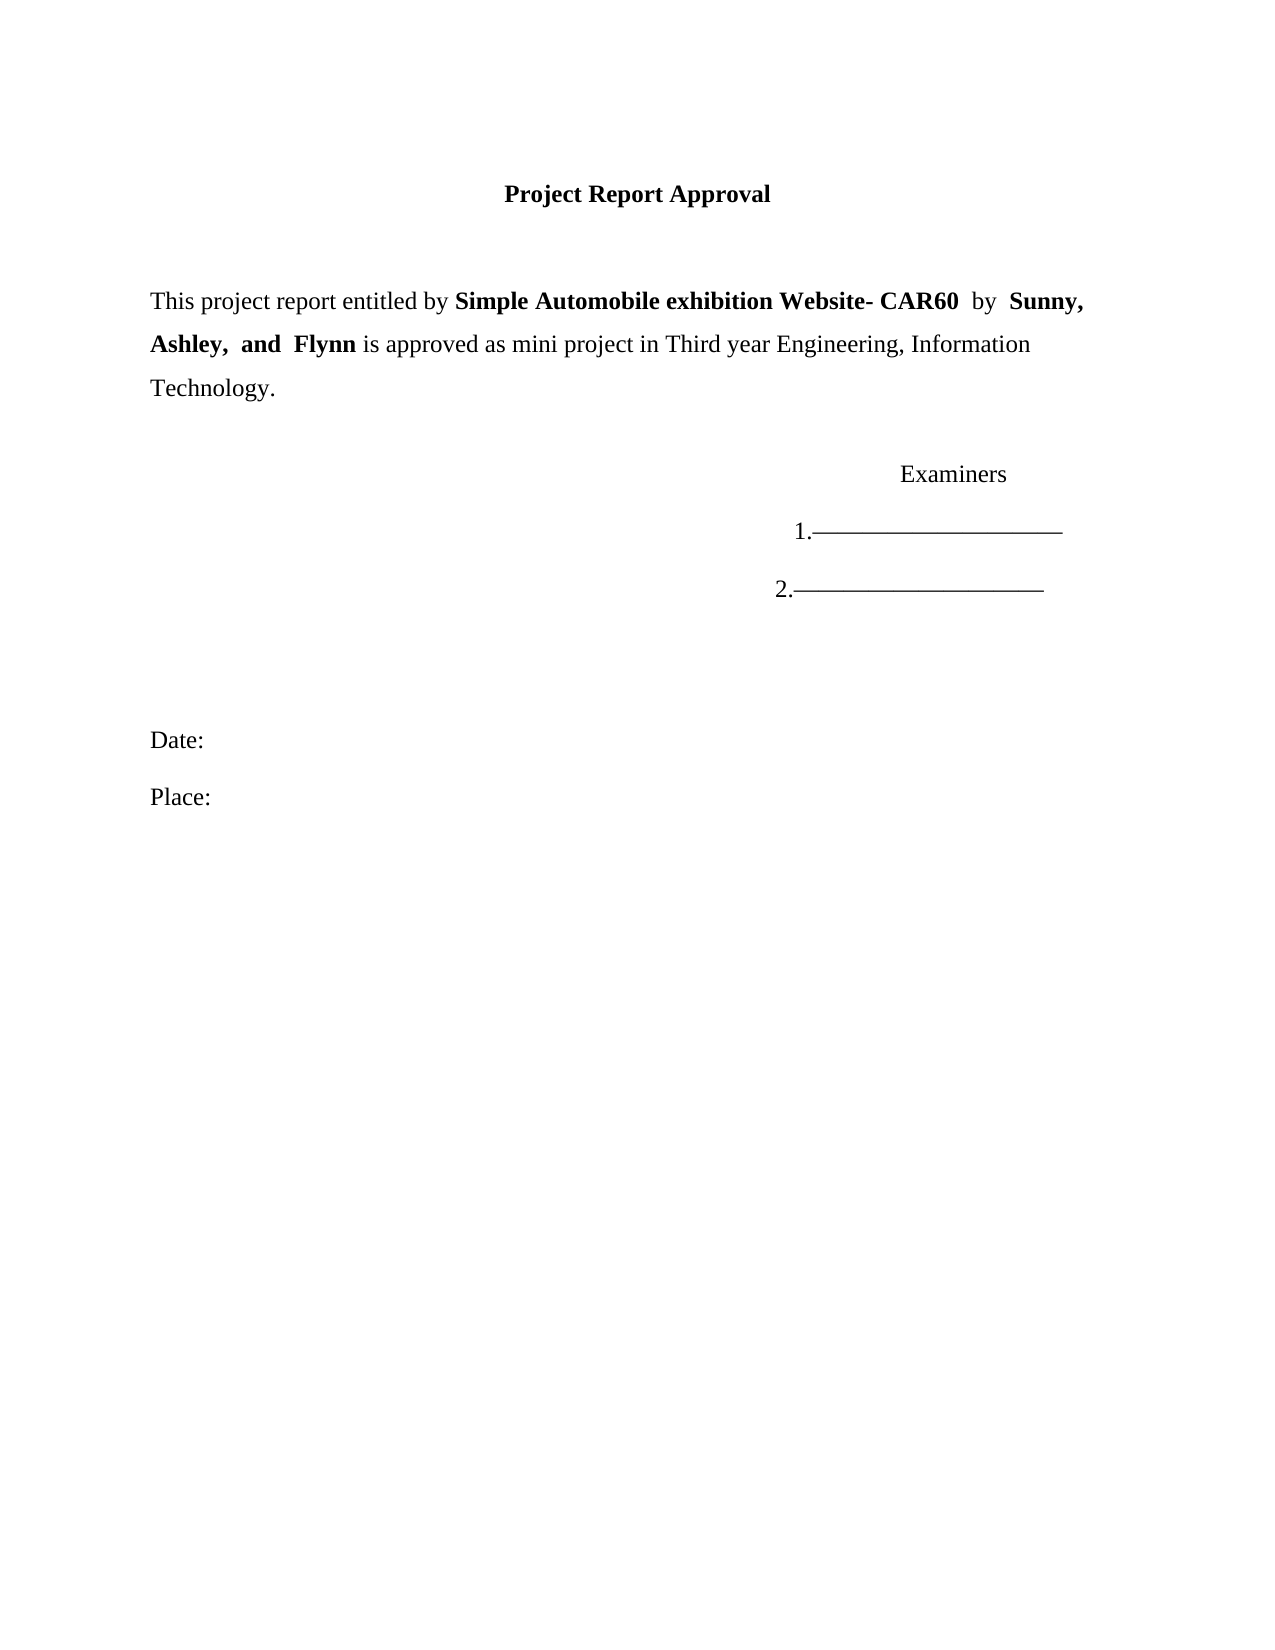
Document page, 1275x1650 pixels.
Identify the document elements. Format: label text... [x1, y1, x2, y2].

text Place: [150, 782, 1125, 811]
text Project Report Approval [150, 179, 1125, 207]
text Examiners [825, 459, 1125, 488]
text 2.—————————— [150, 574, 1125, 603]
text This project report entitled by Simple Automobile exhibition Website- CAR60 by Sunny, Ashley, and Flynn is approved as mini project in Third year Engineering, Information Technology. [150, 286, 1125, 401]
text 1.—————————— [750, 516, 1125, 545]
text Date: [150, 725, 1125, 753]
